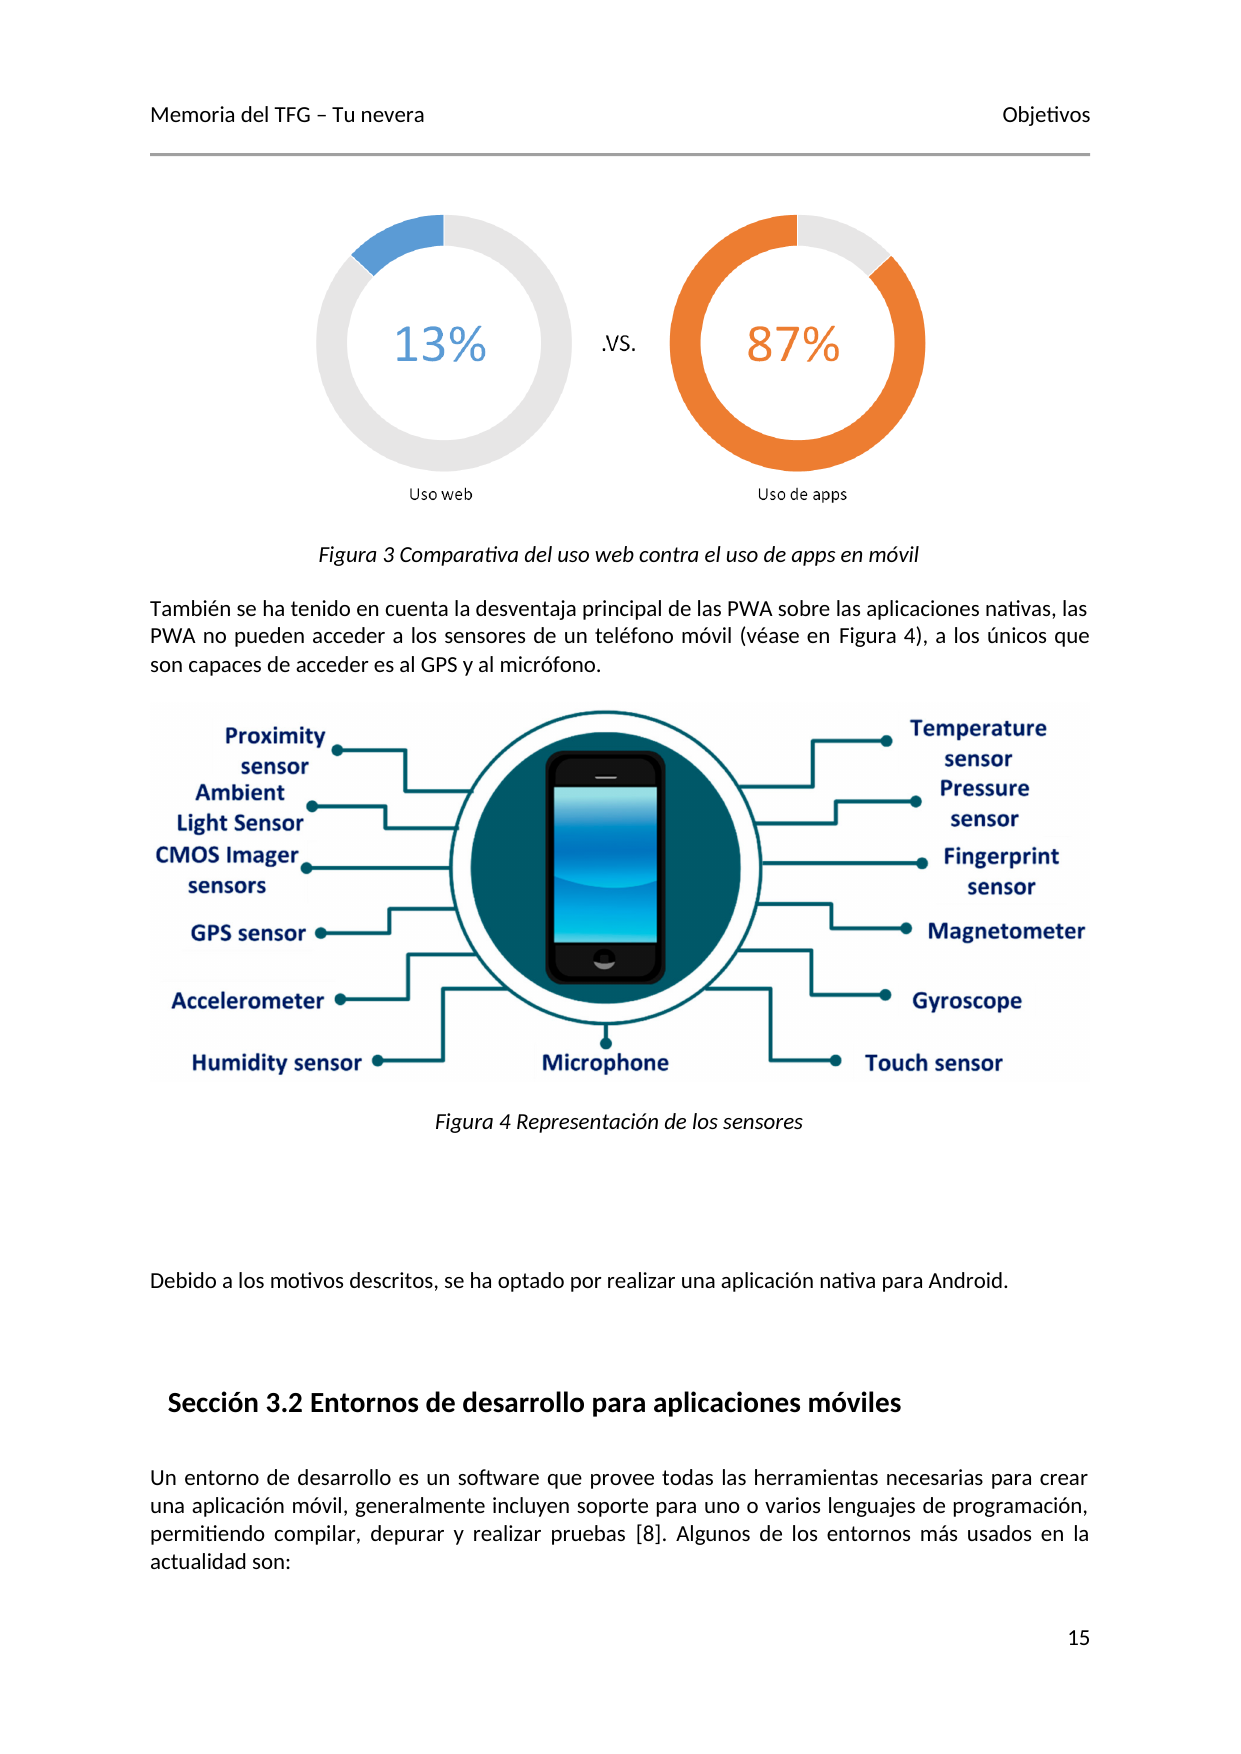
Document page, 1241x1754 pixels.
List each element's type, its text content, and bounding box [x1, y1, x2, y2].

text También se ha tenido en cuenta la desventaja principal de las PWA sobre las aplicaciones nativas, las PWA no pueden acceder a los sensores de un teléfono móvil (véase en Figura 4), a los únicos que son capaces de acceder es al GPS y al micrófono. [150, 594, 1090, 678]
text Debido a los motivos descritos, se ha optado por realizar una aplicación nativa para Android. [150, 1266, 1090, 1294]
picture [150, 702, 1091, 1082]
text Figura 4 Representación de los sensores [150, 1107, 1090, 1135]
text Un entorno de desarrollo es un software que provee todas las herramientas necesarias para crear una aplicación móvil, generalmente incluyen soporte para uno o varios lenguajes de programación, permitiendo compilar, depurar y realizar pruebas . Algunos de los entornos más usados en la actualidad son: [150, 1463, 1090, 1575]
picture [281, 206, 960, 516]
subtitle Entornos de desarrollo para aplicaciones móviles [168, 1384, 1090, 1420]
text Figura 3 Comparativa del uso web contra el uso de apps en móvil [150, 541, 1090, 569]
